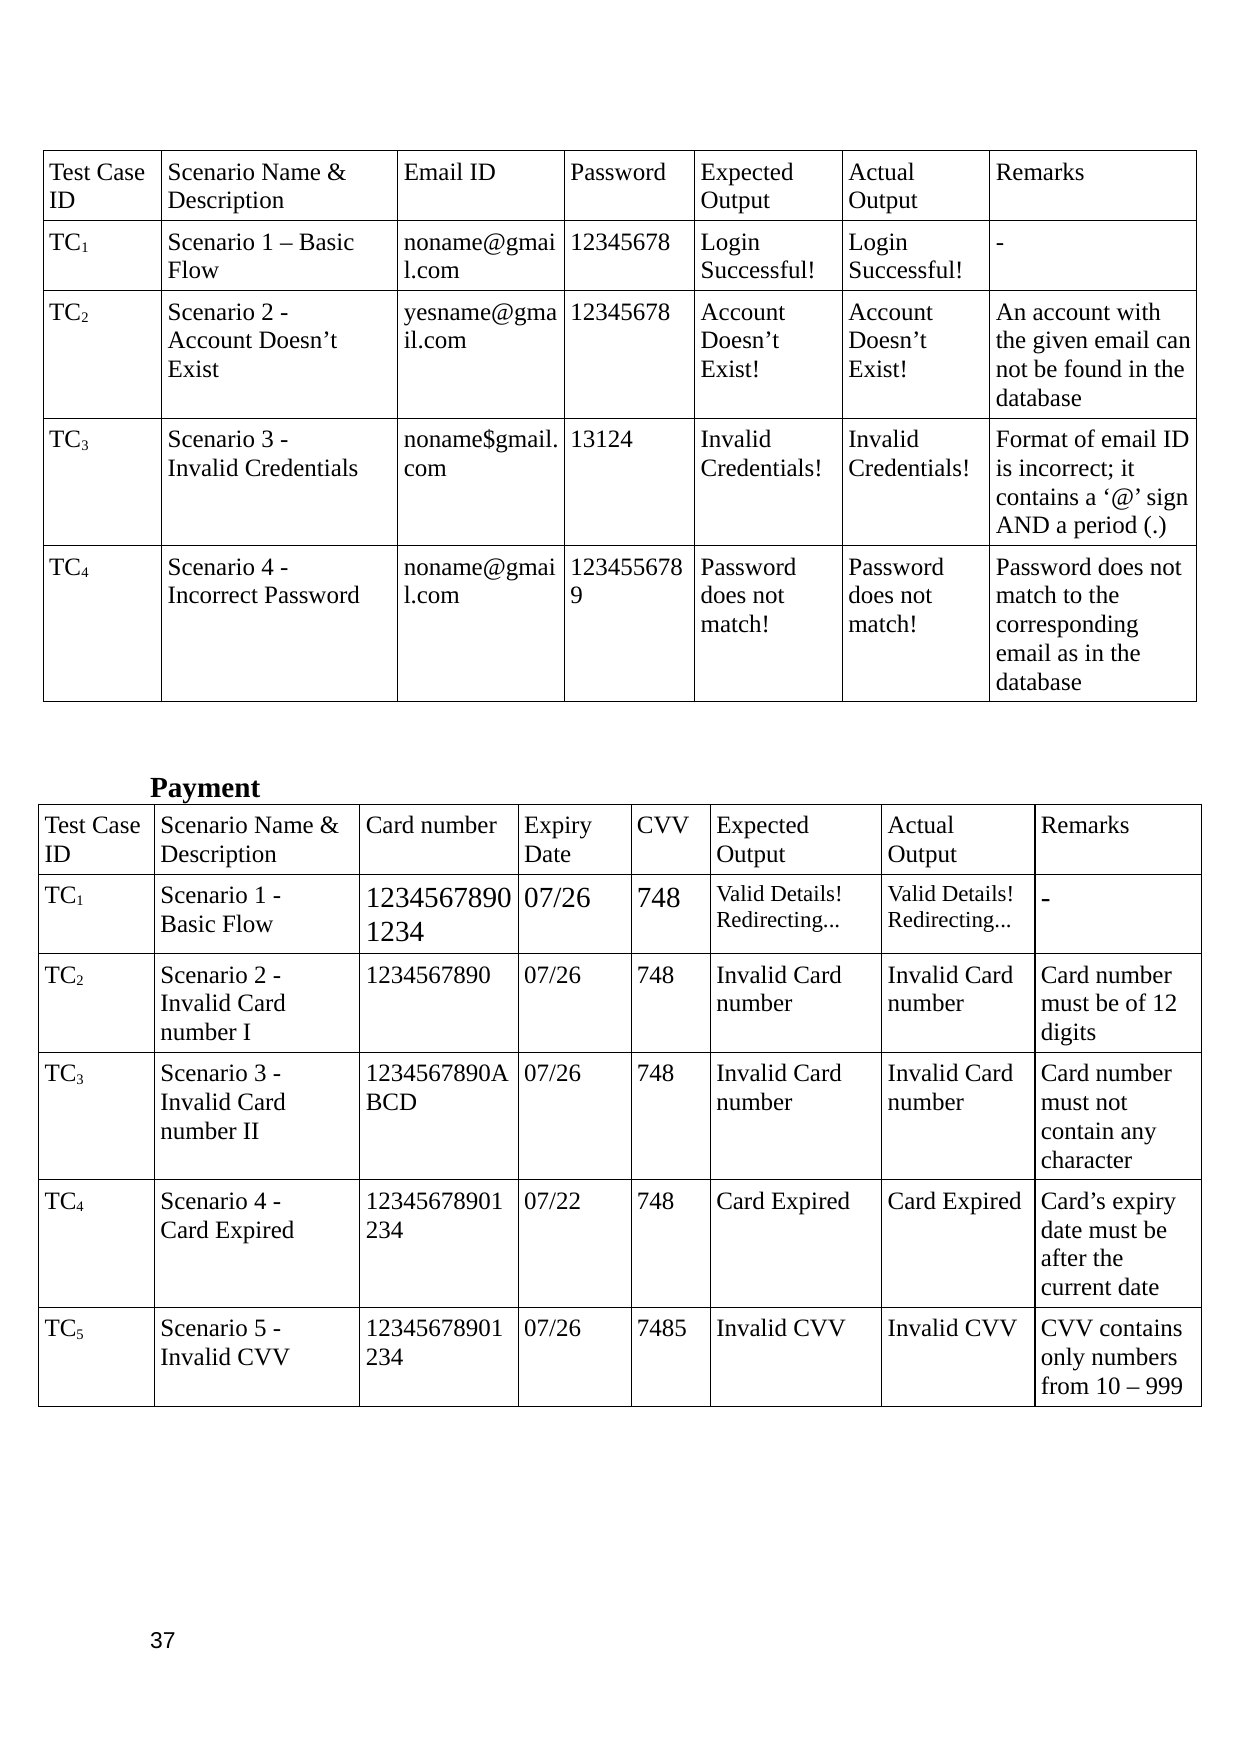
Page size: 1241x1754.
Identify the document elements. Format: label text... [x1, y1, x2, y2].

table_cell Scenario 1 – Basic Flow [162, 221, 397, 290]
table_cell Invalid Credentials! [843, 419, 989, 545]
table_cell TC1 [44, 221, 161, 290]
table_cell Scenario 2 - Invalid Card number I [155, 954, 359, 1052]
table_cell 12345678 [565, 221, 694, 290]
table_cell yesname@gmail.com [398, 291, 564, 417]
table_cell CVV contains only numbers from 10 – 999 [1036, 1308, 1201, 1406]
table_cell Scenario 3 - Invalid Card number II [155, 1053, 359, 1179]
table_cell 07/26 [519, 1308, 631, 1406]
table_header Email ID [398, 151, 564, 220]
table_cell Password does not match to the corresponding email as in the database [990, 546, 1196, 701]
table_cell 1234556789 [565, 546, 694, 701]
table_header Remarks [1036, 805, 1201, 873]
table_cell Account Doesn’t Exist! [843, 291, 989, 417]
table_cell Scenario 2 - Account Doesn’t Exist [162, 291, 397, 417]
table_cell - [990, 221, 1196, 290]
table_cell noname@gmail.com [398, 546, 564, 701]
table_cell 748 [632, 1053, 710, 1179]
table_cell 7485 [632, 1308, 710, 1406]
table_cell TC5 [39, 1308, 154, 1406]
text Payment [150, 770, 1090, 803]
table_cell Password does not match! [843, 546, 989, 701]
table_cell Invalid CVV [882, 1308, 1034, 1406]
table_cell 12345678901234 [360, 875, 518, 953]
table_cell Invalid Card number [882, 954, 1034, 1052]
table_cell noname$gmail.com [398, 419, 564, 545]
table_cell Login Successful! [843, 221, 989, 290]
table_cell TC2 [39, 954, 154, 1052]
table_cell - [1036, 875, 1201, 953]
table_header Actual Output [843, 151, 989, 220]
table_cell Scenario 5 - Invalid CVV [155, 1308, 359, 1406]
table_header Test Case ID [44, 151, 161, 220]
table_cell 12345678 [565, 291, 694, 417]
table_cell Account Doesn’t Exist! [695, 291, 842, 417]
table_cell 07/26 [519, 1053, 631, 1179]
table_cell Scenario 4 - Card Expired [155, 1180, 359, 1307]
table_cell 748 [632, 954, 710, 1052]
table_cell 07/26 [519, 954, 631, 1052]
table_cell Card number must be of 12 digits [1036, 954, 1201, 1052]
table_cell 748 [632, 1180, 710, 1307]
table_cell Scenario 4 - Incorrect Password [162, 546, 397, 701]
table_cell Valid Details! Redirecting... [882, 875, 1034, 953]
table_header Expiry Date [519, 805, 631, 873]
table_header Expected Output [695, 151, 842, 220]
table_cell 07/26 [519, 875, 631, 953]
table_cell Invalid Card number [882, 1053, 1034, 1179]
table_cell Card’s expiry date must be after the current date [1036, 1180, 1201, 1307]
table_cell 748 [632, 875, 710, 953]
table_cell 13124 [565, 419, 694, 545]
table_cell TC4 [44, 546, 161, 701]
table_header Scenario Name & Description [162, 151, 397, 220]
table_cell Valid Details! Redirecting... [711, 875, 881, 953]
table_cell TC3 [44, 419, 161, 545]
table_cell TC2 [44, 291, 161, 417]
table_header Scenario Name & Description [155, 805, 359, 873]
table_header Password [565, 151, 694, 220]
table_cell An account with the given email can not be found in the database [990, 291, 1196, 417]
table_cell 07/22 [519, 1180, 631, 1307]
table_cell TC4 [39, 1180, 154, 1307]
table_cell Card number must not contain any character [1036, 1053, 1201, 1179]
table_header Remarks [990, 151, 1196, 220]
table_header Test Case ID [39, 805, 154, 873]
table_cell 1234567890ABCD [360, 1053, 518, 1179]
table_cell Card Expired [882, 1180, 1034, 1307]
table_cell TC3 [39, 1053, 154, 1179]
table_cell Invalid Credentials! [695, 419, 842, 545]
table_cell Invalid Card number [711, 1053, 881, 1179]
table_header Expected Output [711, 805, 881, 873]
table_cell Format of email ID is incorrect; it contains a ‘@’ sign AND a period (.) [990, 419, 1196, 545]
table_header CVV [632, 805, 710, 873]
table_cell Invalid CVV [711, 1308, 881, 1406]
table_cell noname@gmail.com [398, 221, 564, 290]
table_cell Scenario 1 - Basic Flow [155, 875, 359, 953]
table_cell Invalid Card number [711, 954, 881, 1052]
table_cell Password does not match! [695, 546, 842, 701]
table_header Actual Output [882, 805, 1034, 873]
table_cell TC1 [39, 875, 154, 953]
table_cell 12345678901234 [360, 1308, 518, 1406]
table_cell Card Expired [711, 1180, 881, 1307]
table_cell 12345678901234 [360, 1180, 518, 1307]
table_cell Login Successful! [695, 221, 842, 290]
table_cell Scenario 3 - Invalid Credentials [162, 419, 397, 545]
table_header Card number [360, 805, 518, 873]
table_cell 1234567890 [360, 954, 518, 1052]
